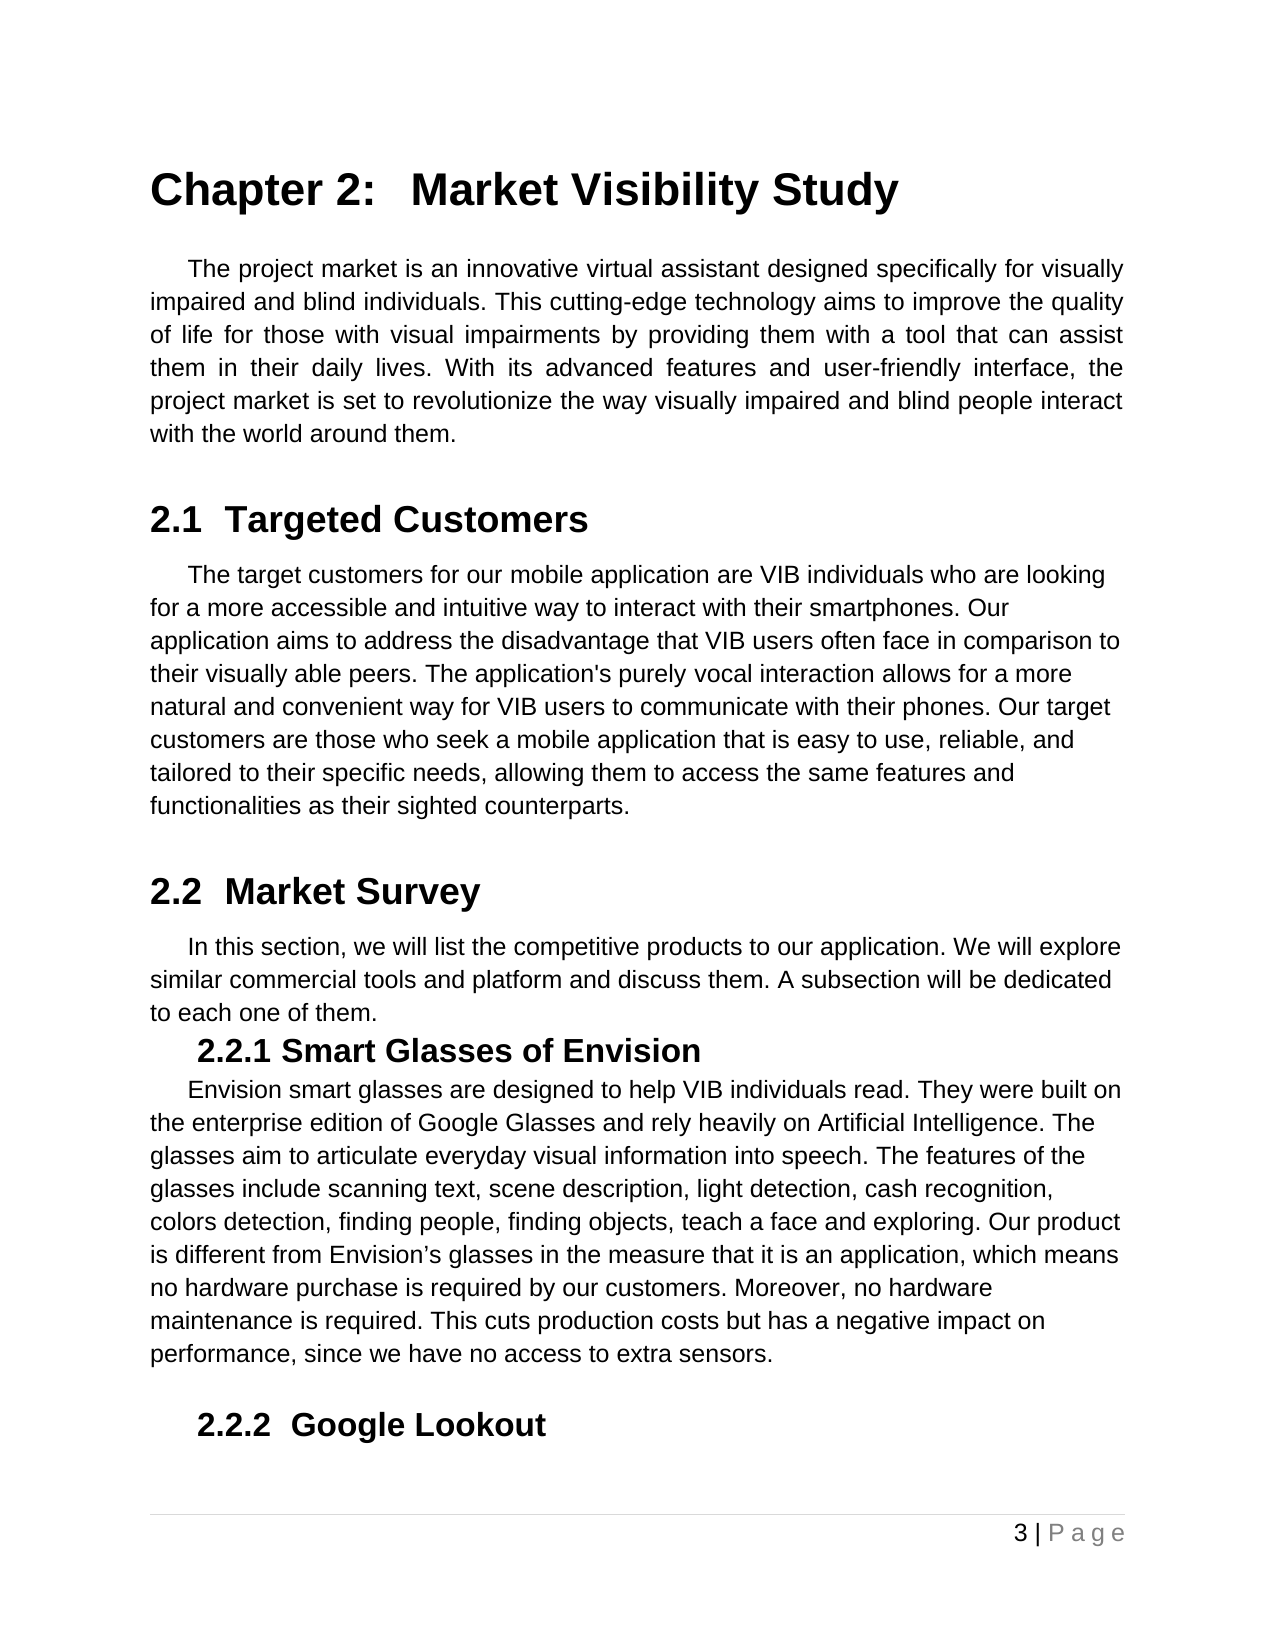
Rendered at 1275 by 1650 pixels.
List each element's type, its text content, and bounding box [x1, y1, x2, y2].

subtitle Targeted Customers [150, 498, 1125, 541]
text Envision smart glasses are designed to help VIB individuals read. They were built on the enterprise edition of Google Glasses and rely heavily on Artificial Intelligence. The glasses aim to articulate everyday visual information into speech. The features of the glasses include scanning text, scene description, light detection, cash recognition, colors detection, finding people, finding objects, teach a face and exploring. Our product is different from Envision’s glasses in the measure that it is an application, which means no hardware purchase is required by our customers. Moreover, no hardware maintenance is required. This cuts production costs but has a negative impact on performance, since we have no access to extra sensors. [150, 1075, 1125, 1368]
subtitle Market Survey [150, 869, 1125, 913]
text The project market is an innovative virtual assistant designed specifically for visually impaired and blind individuals. This cutting-edge technology aims to improve the quality of life for those with visual impairments by providing them with a tool that can assist them in their daily lives. With its advanced features and user-friendly interface, the project market is set to revolutionize the way visually impaired and blind people interact with the world around them. [150, 254, 1125, 448]
subtitle Smart Glasses of Envision [197, 1031, 1125, 1069]
text In this section, we will list the competitive products to our application. We will explore similar commercial tools and platform and discuss them. A subsection will be dedicated to each one of them. [150, 932, 1125, 1026]
subtitle Google Lookout [197, 1405, 1125, 1443]
subtitle Market Visibility Study [150, 162, 1125, 215]
text The target customers for our mobile application are VIB individuals who are looking for a more accessible and intuitive way to interact with their smartphones. Our application aims to address the disadvantage that VIB users often face in comparison to their visually able peers. The application's purely vocal interaction allows for a more natural and convenient way for VIB users to communicate with their phones. Our target customers are those who seek a mobile application that is easy to use, reliable, and tailored to their specific needs, allowing them to access the same features and functionalities as their sighted counterparts. [150, 560, 1125, 820]
